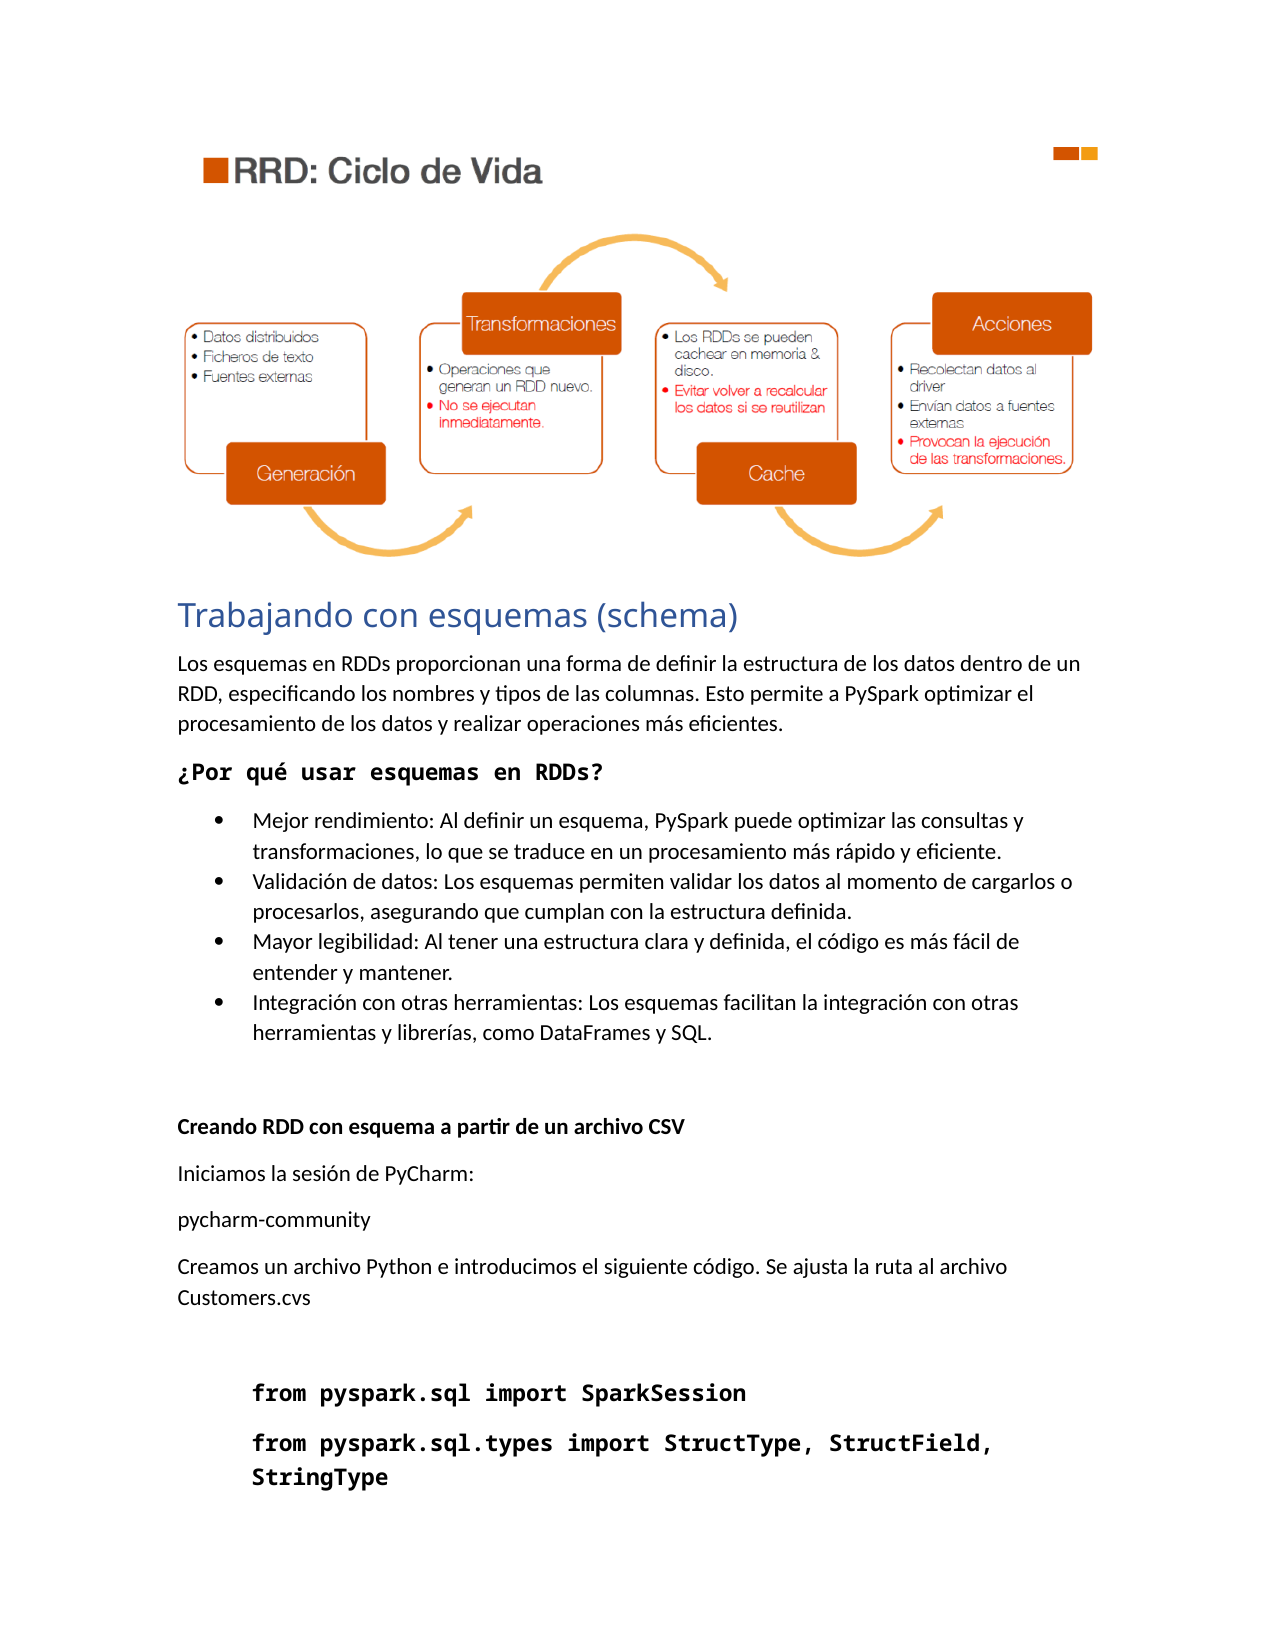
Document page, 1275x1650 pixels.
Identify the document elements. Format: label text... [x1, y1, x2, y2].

list Integración con otras herramientas: Los esquemas facilitan la integración con otras herramientas y librerías, como DataFrames y SQL. [215, 988, 1098, 1046]
list Mejor rendimiento: Al definir un esquema, PySpark puede optimizar las consultas y transformaciones, lo que se traduce en un procesamiento más rápido y eficiente. [215, 807, 1098, 865]
subtitle Trabajando con esquemas (schema) [177, 592, 1098, 637]
text ¿Por qué usar esquemas en RDDs? [177, 756, 1098, 787]
text Creamos un archivo Python e introducimos el siguiente código. Se ajusta la ruta al archivo Customers.cvs [177, 1252, 1098, 1311]
text from pyspark.sql.types import StructType, StructField, StringType [251, 1427, 1098, 1492]
text Creando RDD con esquema a partir de un archivo CSV [177, 1112, 1098, 1140]
text from pyspark.sql import SparkSession [251, 1376, 1098, 1408]
text Iniciamos la sesión de PyCharm: [177, 1159, 1098, 1187]
list Mayor legibilidad: Al tener una estructura clara y definida, el código es más fácil de entender y mantener. [215, 927, 1098, 986]
text Los esquemas en RDDs proporcionan una forma de definir la estructura de los datos dentro de un RDD, especificando los nombres y tipos de las columnas. Esto permite a PySpark optimizar el procesamiento de los datos y realizar operaciones más eficientes. [177, 649, 1098, 737]
picture [177, 147, 1098, 573]
list Validación de datos: Los esquemas permiten validar los datos al momento de cargarlos o procesarlos, asegurando que cumplan con la estructura definida. [215, 867, 1098, 925]
text pycharm-community [177, 1206, 1098, 1234]
